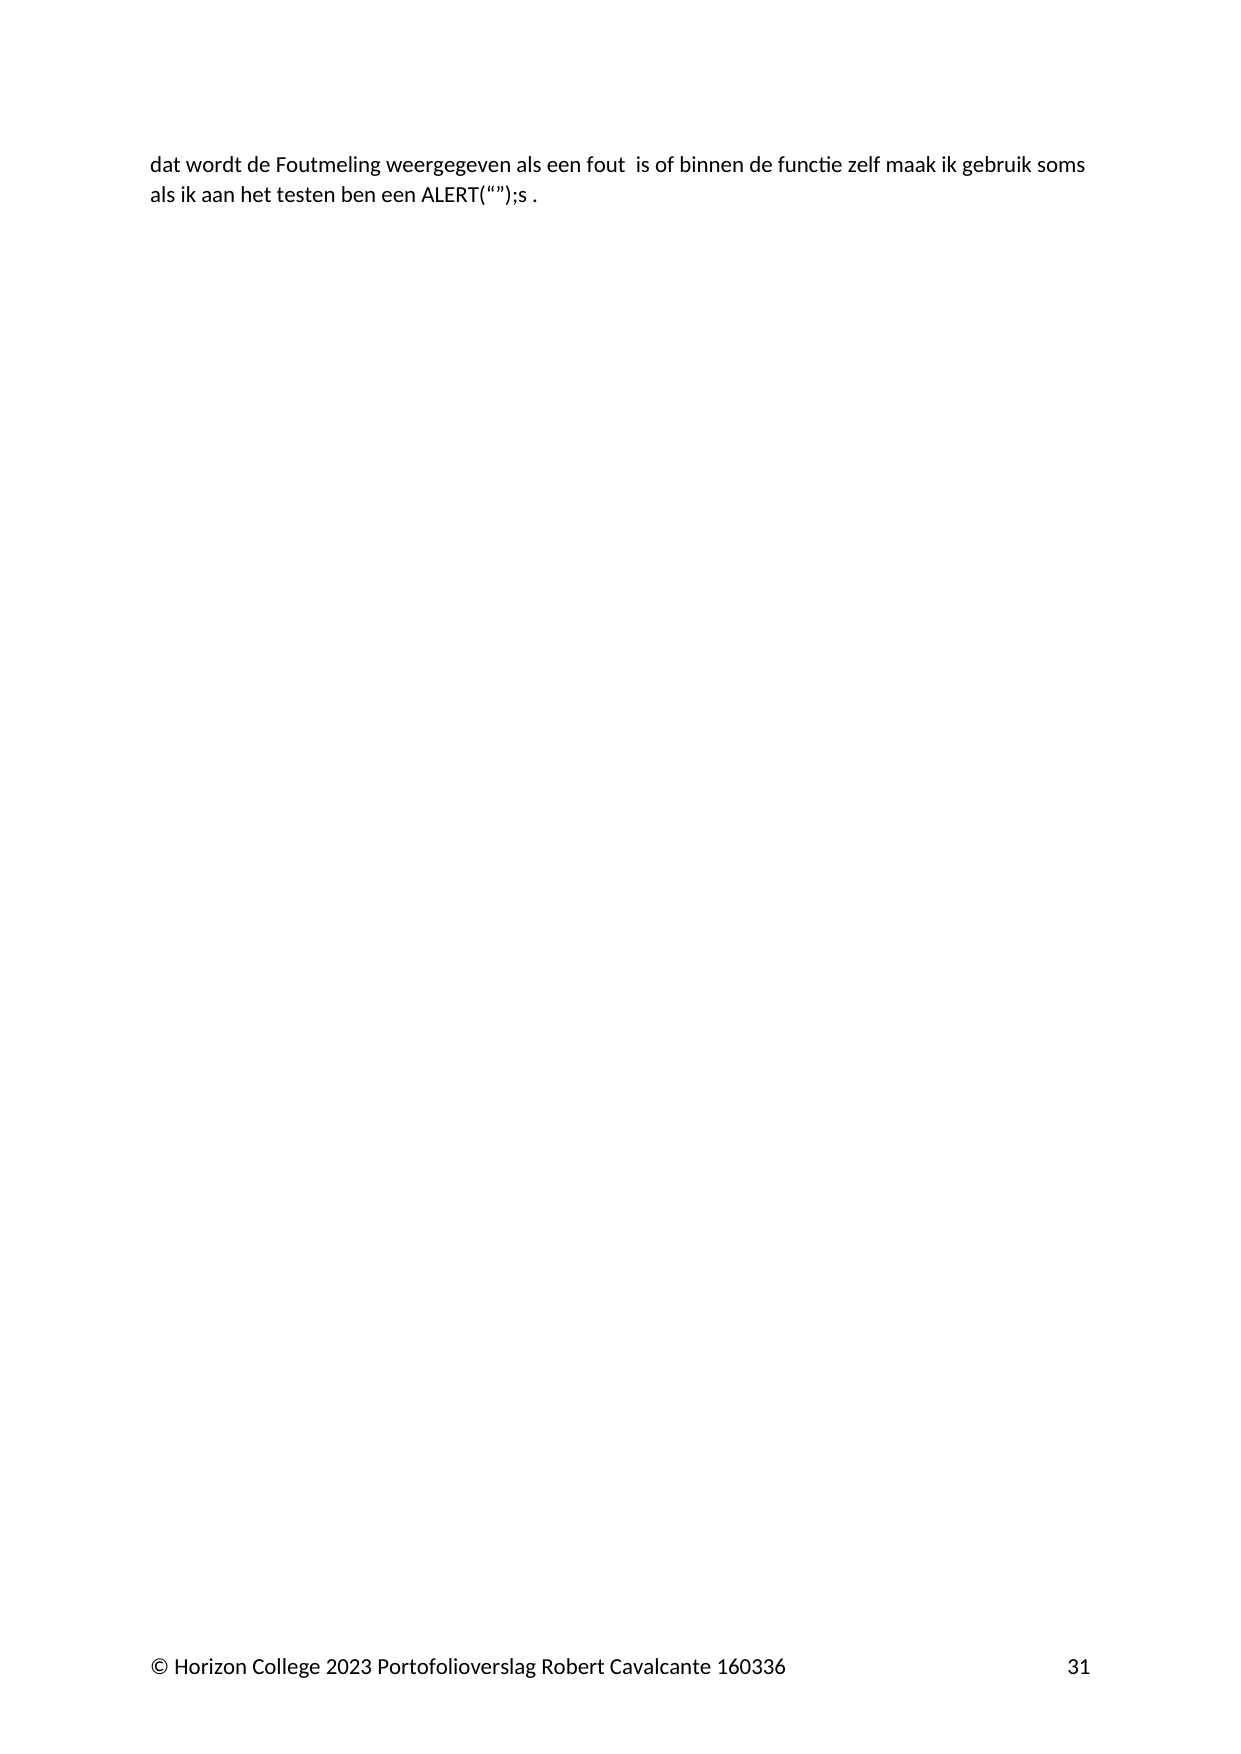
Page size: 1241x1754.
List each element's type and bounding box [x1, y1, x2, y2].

text [150, 150, 1090, 208]
